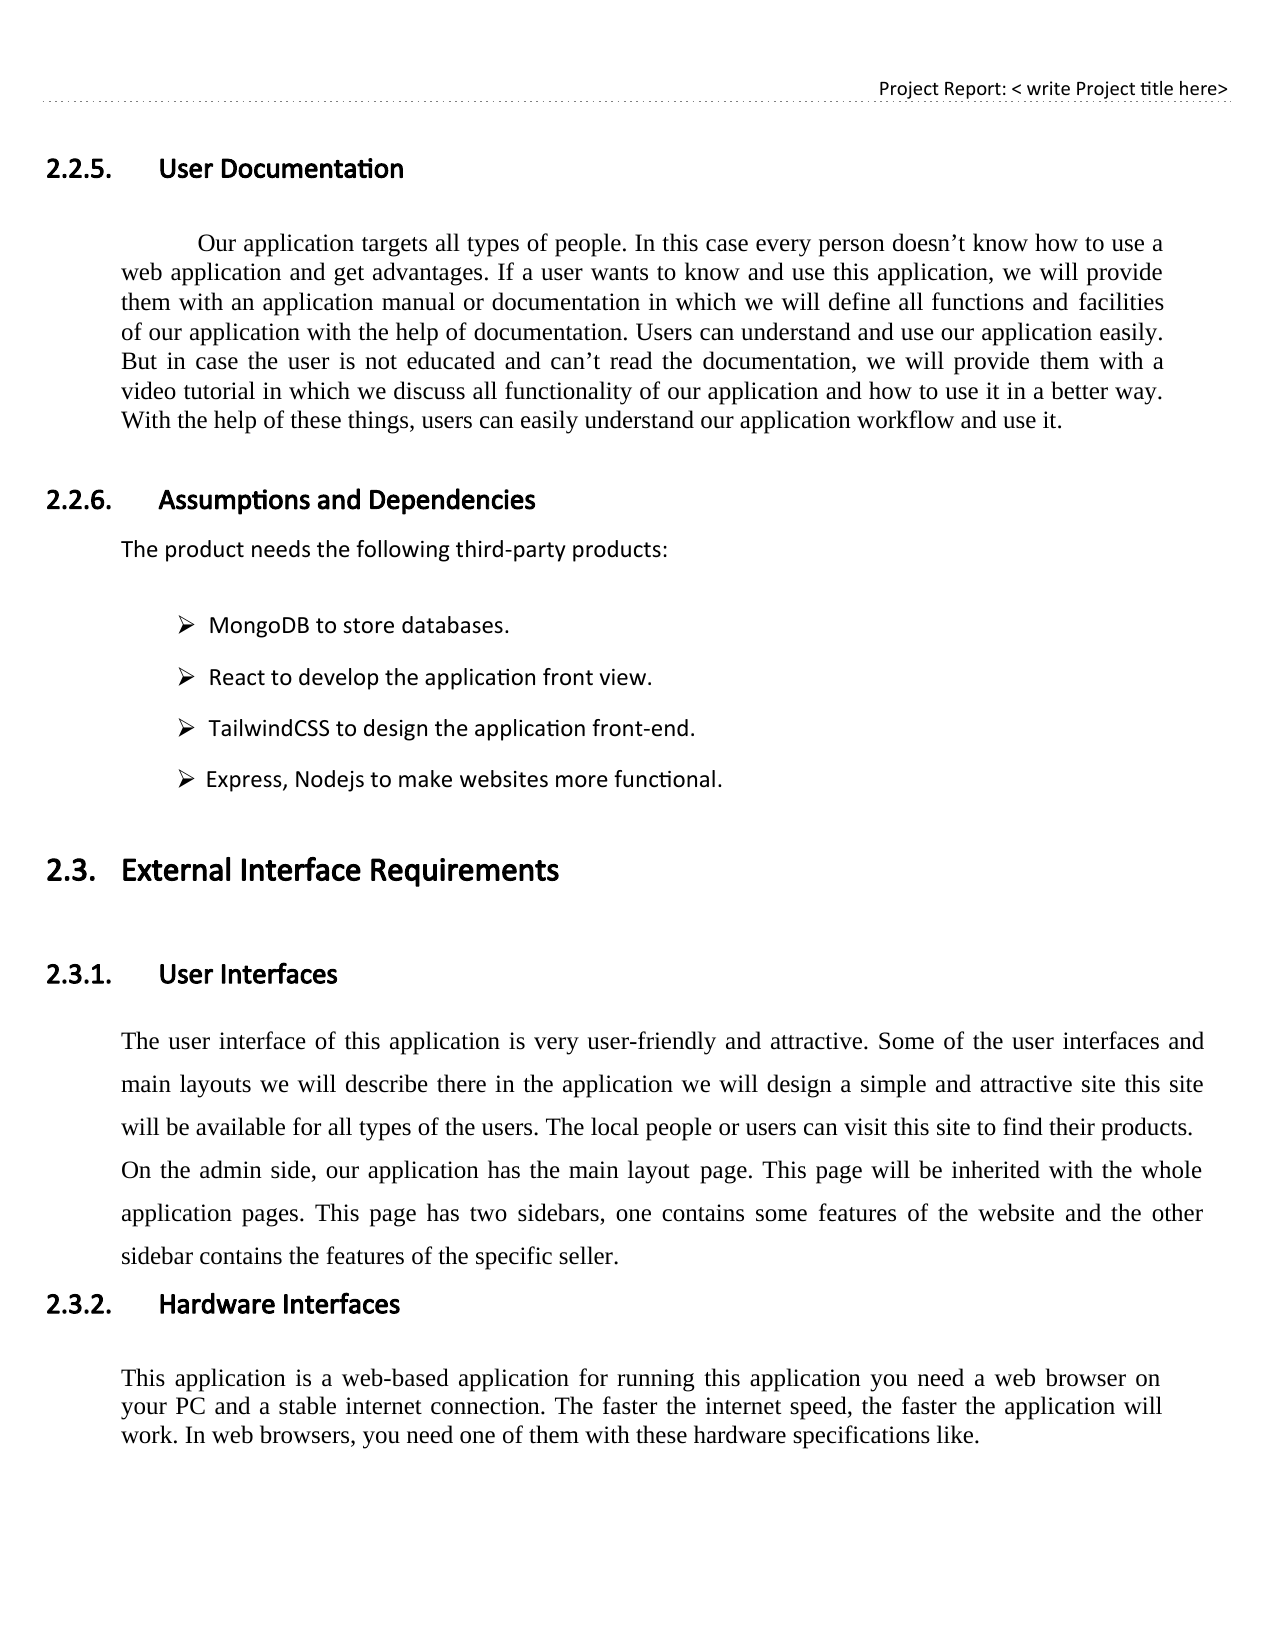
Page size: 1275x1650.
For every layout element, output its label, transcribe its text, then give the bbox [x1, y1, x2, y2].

text On the admin side, our application has the main layout page. This page will be inherited with the whole application pages. This page has two sidebars, one contains some features of the website and the other sidebar contains the features of the specific seller. [121, 1155, 1203, 1270]
list TailwindCSS to design the application front-end. [177, 699, 1237, 751]
list React to develop the application front view. [177, 648, 1237, 699]
list MongoDB to store databases. [177, 597, 1237, 648]
subtitle Hardware Interfaces [46, 1285, 1237, 1320]
list Express, Nodejs to make websites more functional. [177, 751, 1237, 802]
text The user interface of this application is very user-friendly and attractive. Some of the user interfaces and main layouts we will describe there in the application we will design a simple and attractive site this site will be available for all types of the users. The local people or users can visit this site to find their products. [121, 1026, 1206, 1141]
subtitle User Interfaces [46, 955, 1237, 990]
text The product needs the following third-party products: [121, 533, 1237, 564]
subtitle Assumptions and Dependencies [46, 480, 1237, 516]
text This application is a web-based application for running this application you need a web browser on your PC and a stable internet connection. The faster the internet speed, the faster the application will work. In web browsers, you need one of them with these hardware specifications like. [121, 1363, 1162, 1449]
text Our application targets all types of people. In this case every person doesn’t know how to use a web application and get advantages. If a user wants to know and use this application, we will provide them with an application manual or documentation in which we will define all functions and facilities of our application with the help of documentation. Users can understand and use our application easily. But in case the user is not educated and can’t read the documentation, we will provide them with a video tutorial in which we discuss all functionality of our application and how to use it in a better way. With the help of these things, users can easily understand our application workflow and use it. [121, 228, 1164, 434]
subtitle User Documentation [46, 149, 1237, 185]
subtitle External Interface Requirements [46, 848, 1237, 888]
